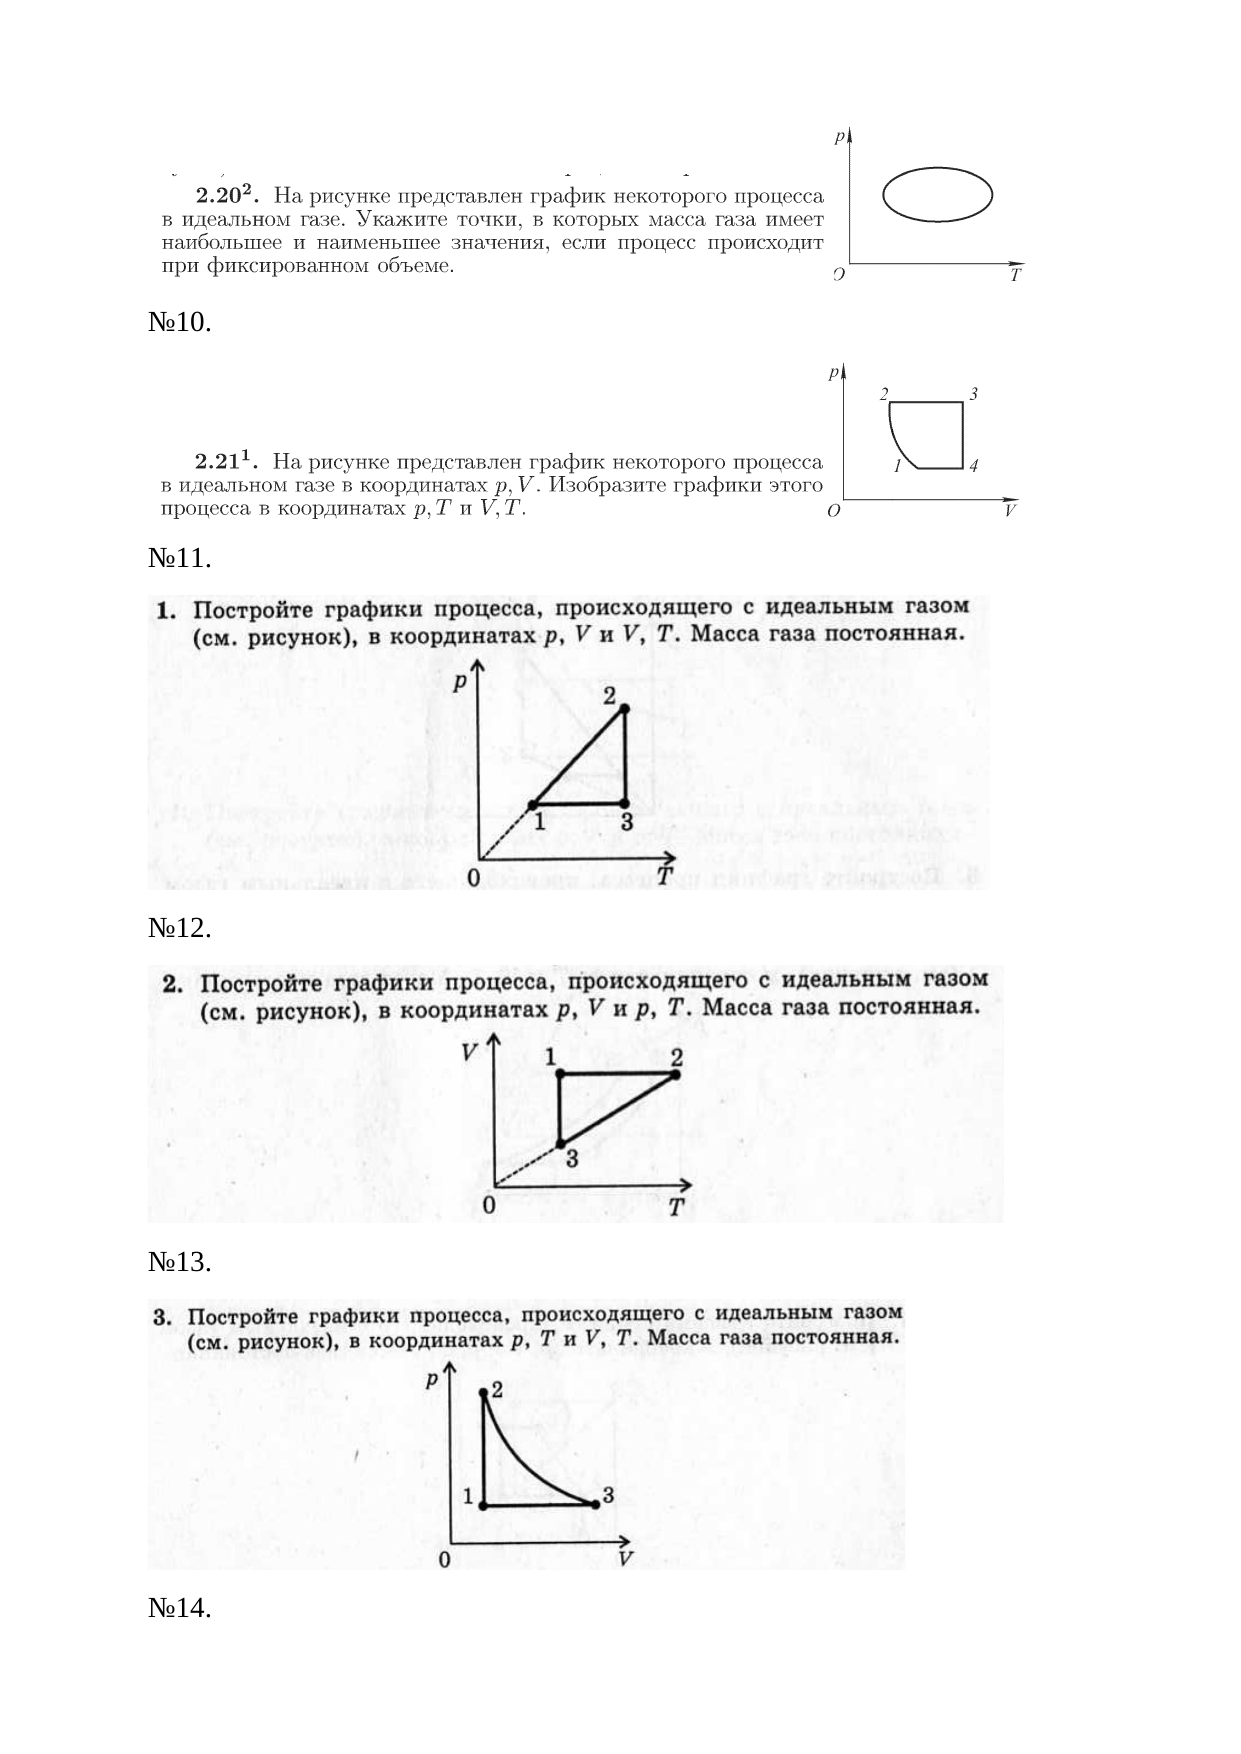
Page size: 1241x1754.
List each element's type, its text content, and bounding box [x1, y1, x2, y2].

text №11. [148, 541, 1152, 574]
picture [147, 118, 1029, 284]
text №14. [148, 1591, 1152, 1624]
picture [147, 359, 1027, 520]
text №13. [148, 1244, 1152, 1277]
text №12. [148, 911, 1152, 944]
text №10. [148, 304, 1152, 338]
